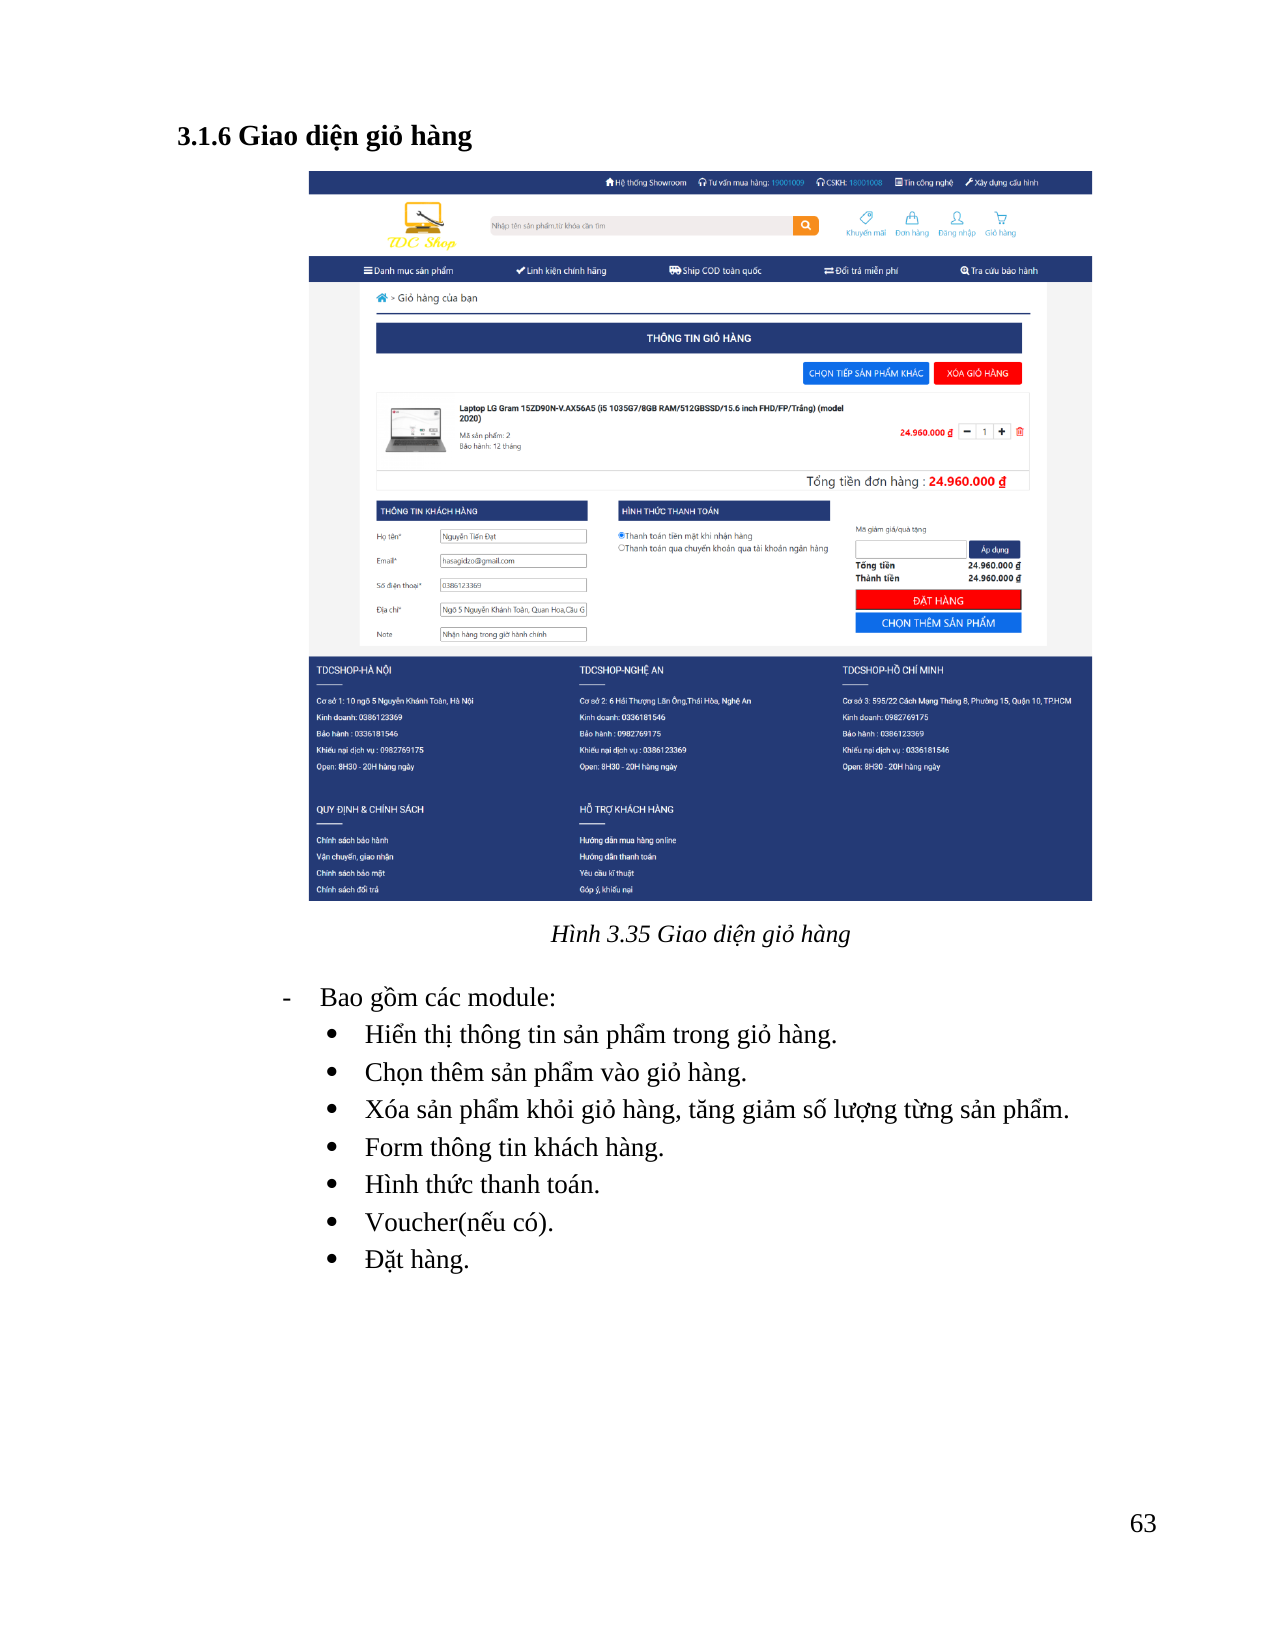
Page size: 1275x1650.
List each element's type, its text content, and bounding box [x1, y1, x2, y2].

list Hiển thị thông tin sản phẩm trong giỏ hàng. [327, 1018, 1156, 1050]
list Bao gồm các module: [282, 981, 1156, 1012]
list Hình thức thanh toán. [327, 1168, 1156, 1200]
list Chọn thêm sản phẩm vào giỏ hàng. [327, 1056, 1156, 1087]
subtitle Giao diện giỏ hàng [177, 118, 1156, 152]
list Form thông tin khách hàng. [327, 1131, 1156, 1162]
list Voucher(nếu có). [327, 1206, 1156, 1237]
list Xóa sản phẩm khỏi giỏ hàng, tăng giảm số lượng từng sản phẩm. [327, 1093, 1156, 1125]
list Đặt hàng. [327, 1243, 1156, 1275]
picture [308, 171, 1093, 901]
